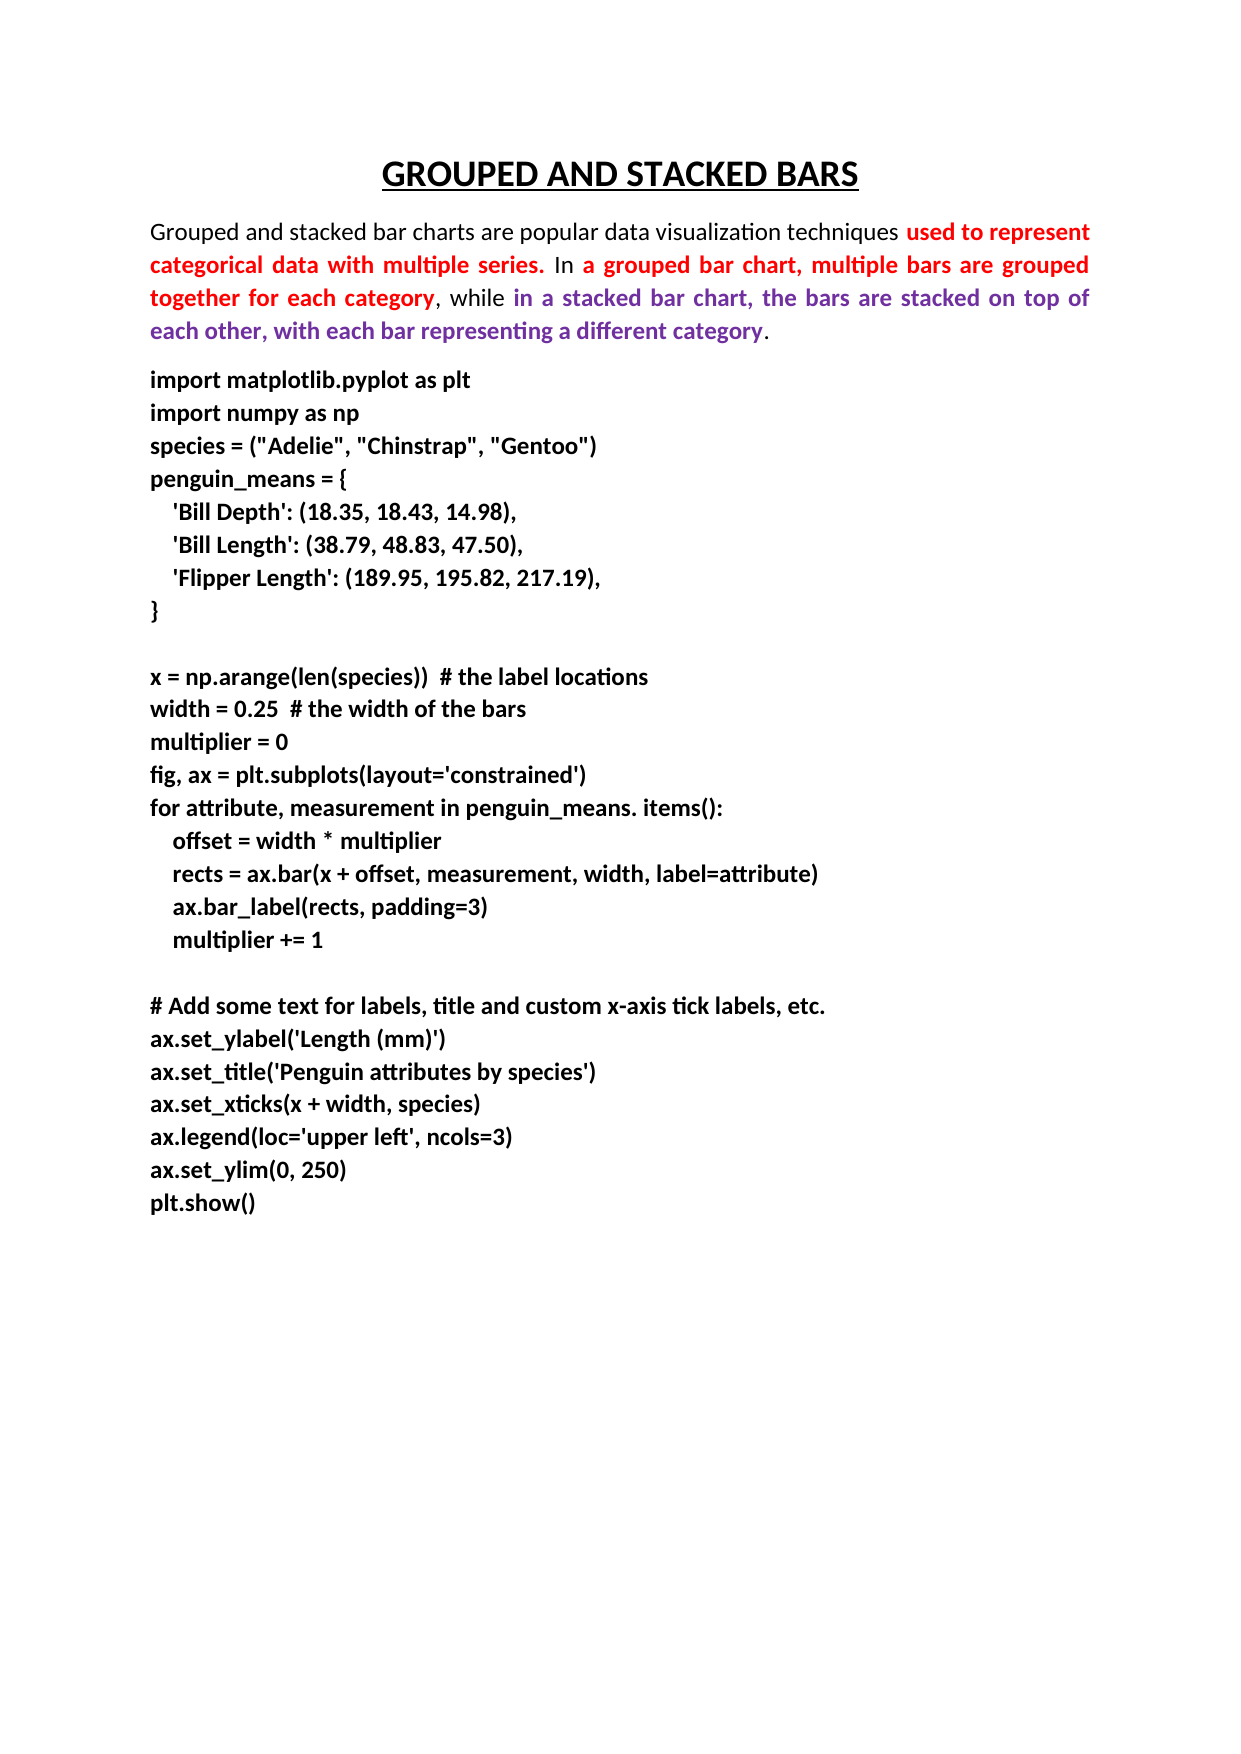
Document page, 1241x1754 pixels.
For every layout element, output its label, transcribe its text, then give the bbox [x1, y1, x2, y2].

text ax.set_xticks(x + width, species) [150, 1089, 1090, 1119]
text GROUPED AND STACKED BARS [150, 150, 1090, 196]
text for attribute, measurement in penguin_means. items(): [150, 792, 1090, 823]
text import numpy as np [150, 397, 1090, 428]
text plt.show() [150, 1187, 1090, 1218]
text multiplier = 0 [150, 727, 1090, 757]
text multiplier += 1 [150, 924, 1090, 954]
text } [150, 595, 1090, 625]
text ax.legend(loc='upper left', ncols=3) [150, 1122, 1090, 1152]
text rects = ax.bar(x + offset, measurement, width, label=attribute) [150, 858, 1090, 889]
text ax.set_title('Penguin attributes by species') [150, 1056, 1090, 1086]
text x = np.arange(len(species)) # the label locations [150, 661, 1090, 691]
text ax.set_ylabel('Length (mm)') [150, 1023, 1090, 1053]
text fig, ax = plt.subplots(layout='constrained') [150, 759, 1090, 790]
text species = ("Adelie", "Chinstrap", "Gentoo") [150, 430, 1090, 461]
text 'Bill Length': (38.79, 48.83, 47.50), [150, 529, 1090, 559]
text 'Flipper Length': (189.95, 195.82, 217.19), [150, 562, 1090, 592]
text Grouped and stacked bar charts are popular data visualization techniques used to represent categorical data with multiple series. In a grouped bar chart, multiple bars are grouped together for each category, while in a stacked bar chart, the bars are stacked on top of each other, with each bar representing a different category. [150, 216, 1090, 345]
text # Add some text for labels, title and custom x-axis tick labels, etc. [150, 990, 1090, 1020]
text ax.bar_label(rects, padding=3) [150, 891, 1090, 922]
text ax.set_ylim(0, 250) [150, 1154, 1090, 1185]
text penguin_means = { [150, 463, 1090, 494]
text import matplotlib.pyplot as plt [150, 364, 1090, 395]
text 'Bill Depth': (18.35, 18.43, 14.98), [150, 496, 1090, 527]
text offset = width * multiplier [150, 825, 1090, 856]
text width = 0.25 # the width of the bars [150, 694, 1090, 724]
